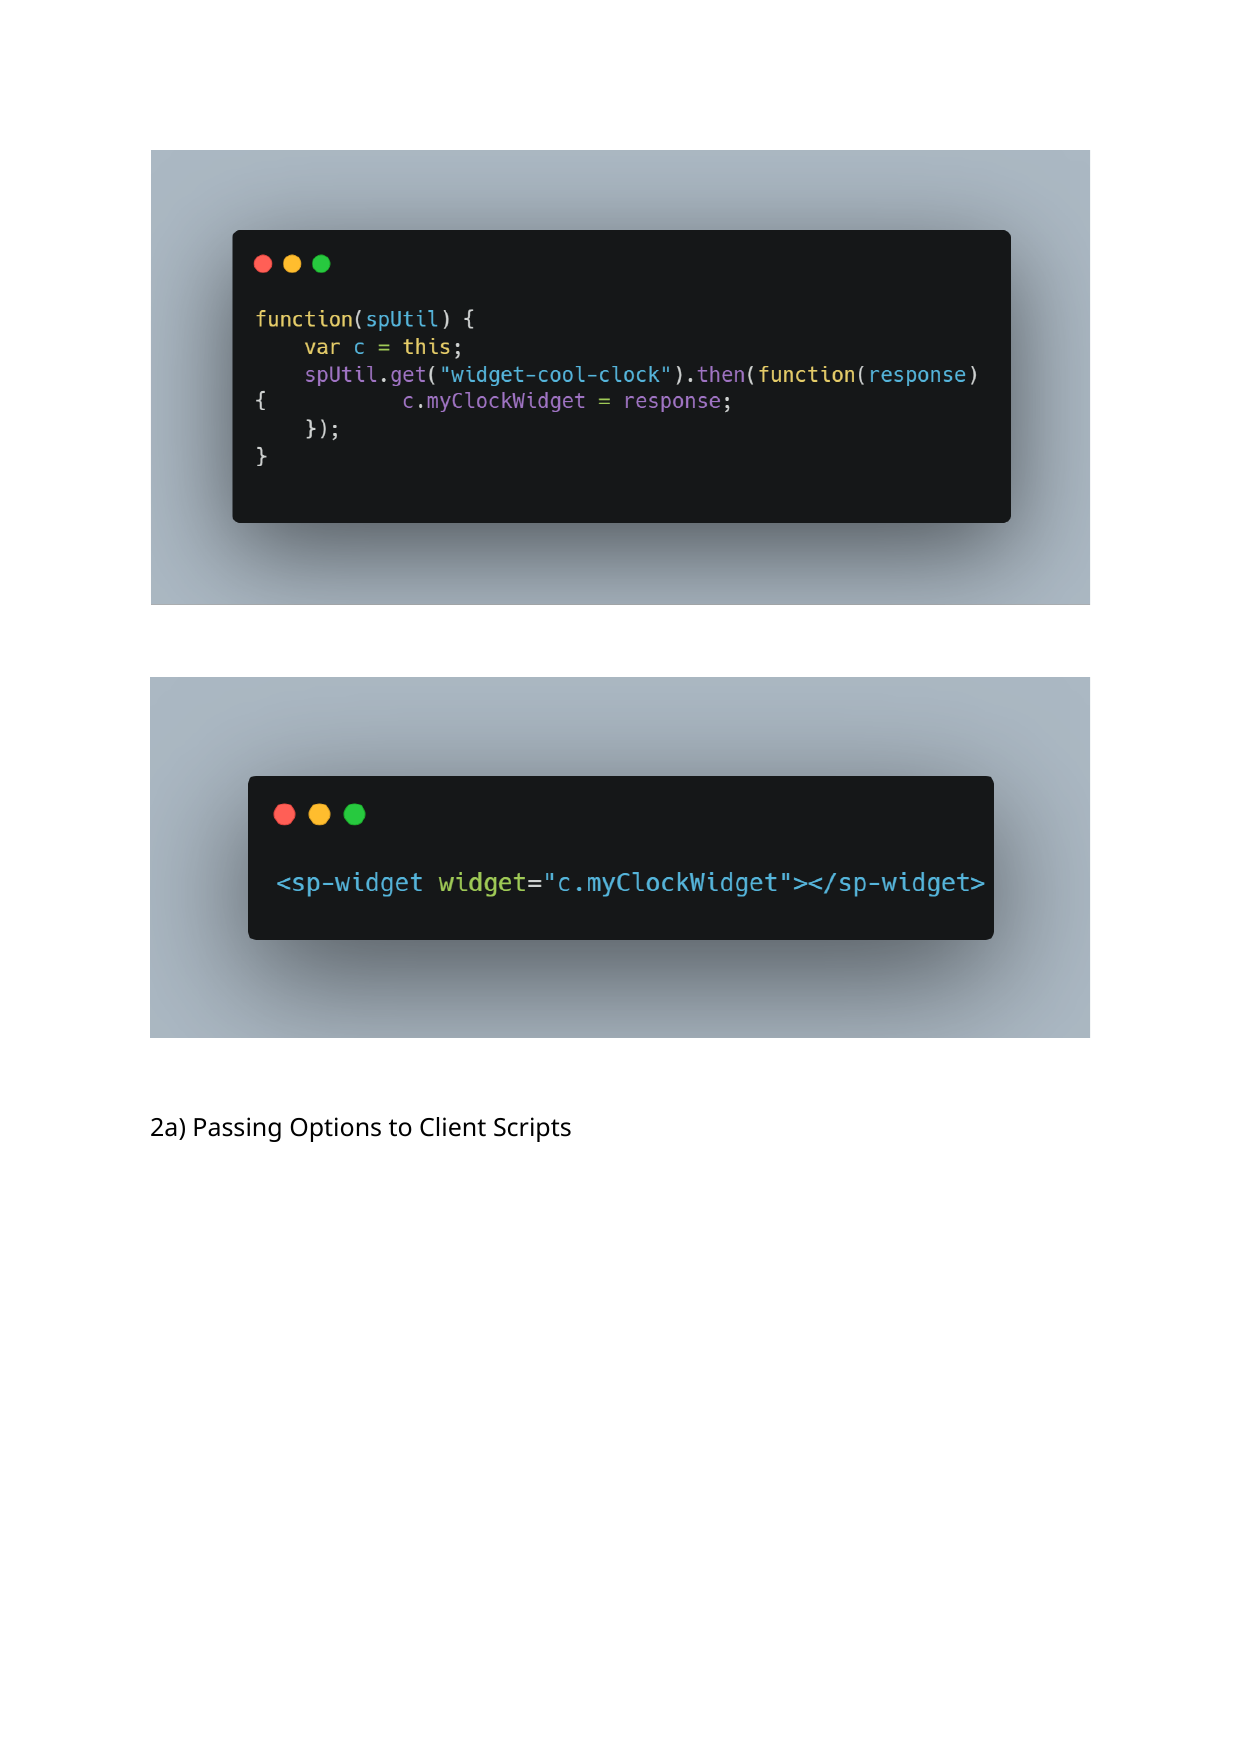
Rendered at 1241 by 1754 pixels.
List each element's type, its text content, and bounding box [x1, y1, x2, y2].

picture [150, 150, 1091, 605]
picture [150, 677, 1091, 1038]
text 2a) Passing Options to Client Scripts [150, 1110, 1090, 1144]
